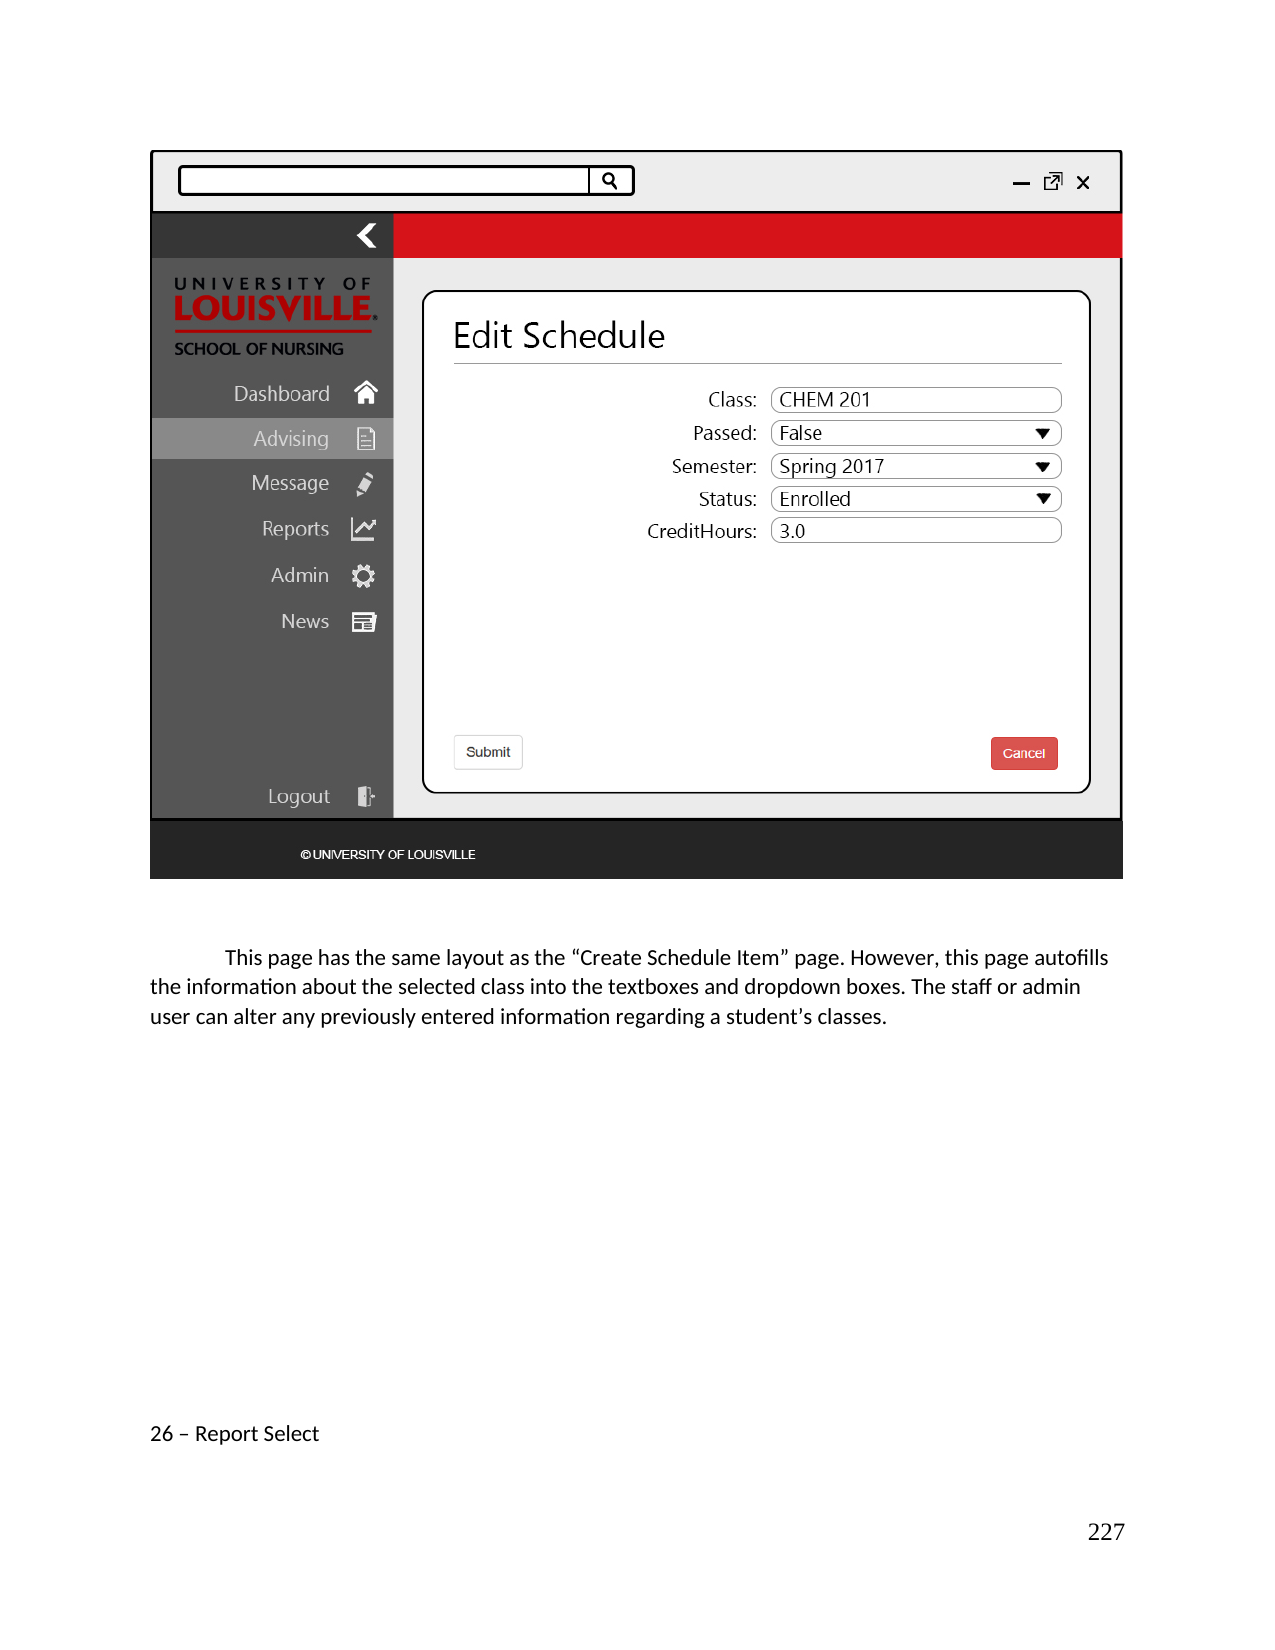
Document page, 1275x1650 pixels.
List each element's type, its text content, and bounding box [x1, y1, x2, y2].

text 26 – Report Select [150, 1419, 1125, 1447]
text This page has the same layout as the “Create Schedule Item” page. However, this page autofills the information about the selected class into the textboxes and dropdown boxes. The staff or admin user can alter any previously entered information regarding a student’s classes. [150, 943, 1125, 1030]
picture [150, 150, 1123, 879]
